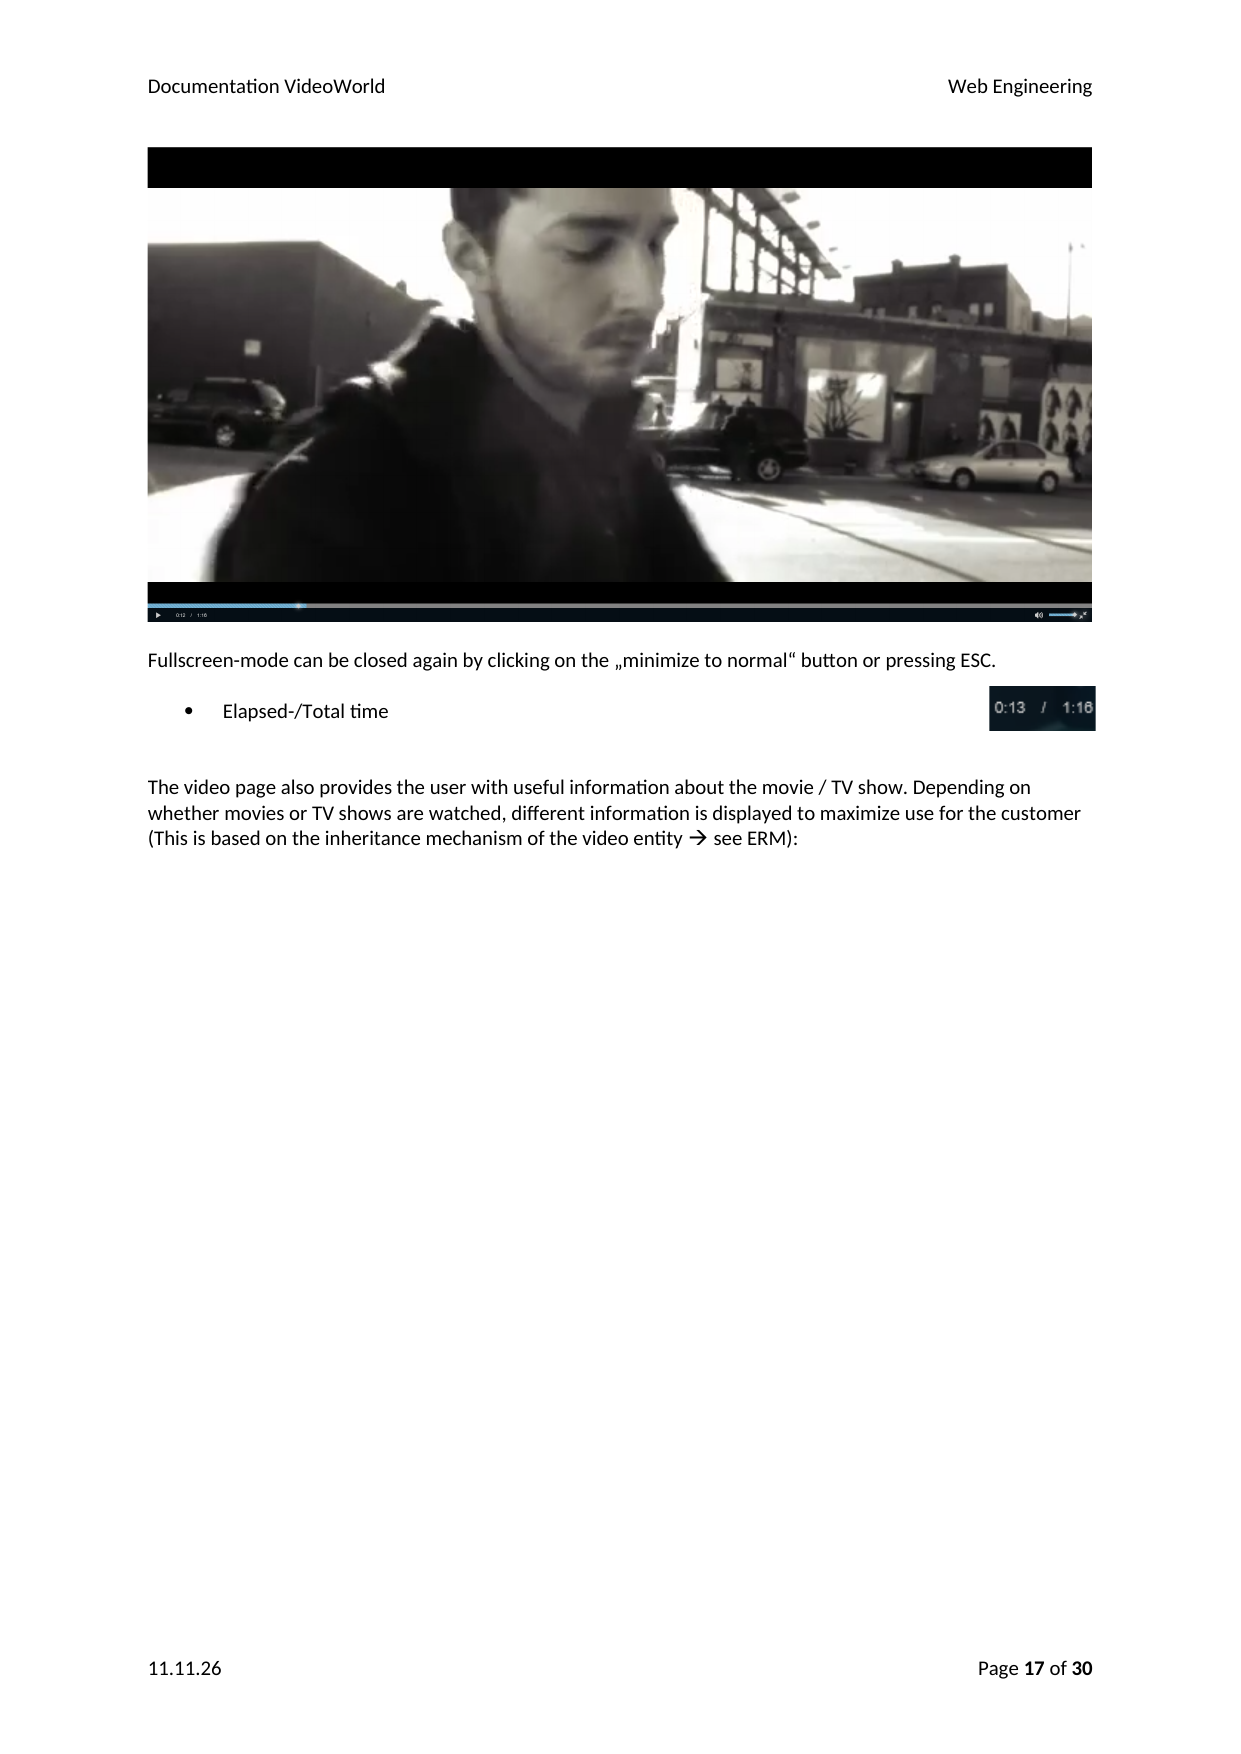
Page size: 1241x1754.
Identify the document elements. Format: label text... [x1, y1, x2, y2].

text The video page also provides the user with useful information about the movie / TV show. Depending on whether movies or TV shows are watched, different information is displayed to maximize use for the customer (This is based on the inheritance mechanism of the video entity see ERM): [148, 774, 1093, 851]
picture [147, 147, 1092, 622]
list Elapsed-/Total time [185, 698, 989, 723]
text Fullscreen-mode can be closed again by clicking on the „minimize to normal“ button or pressing ESC. [148, 647, 1093, 673]
picture [989, 686, 1096, 731]
